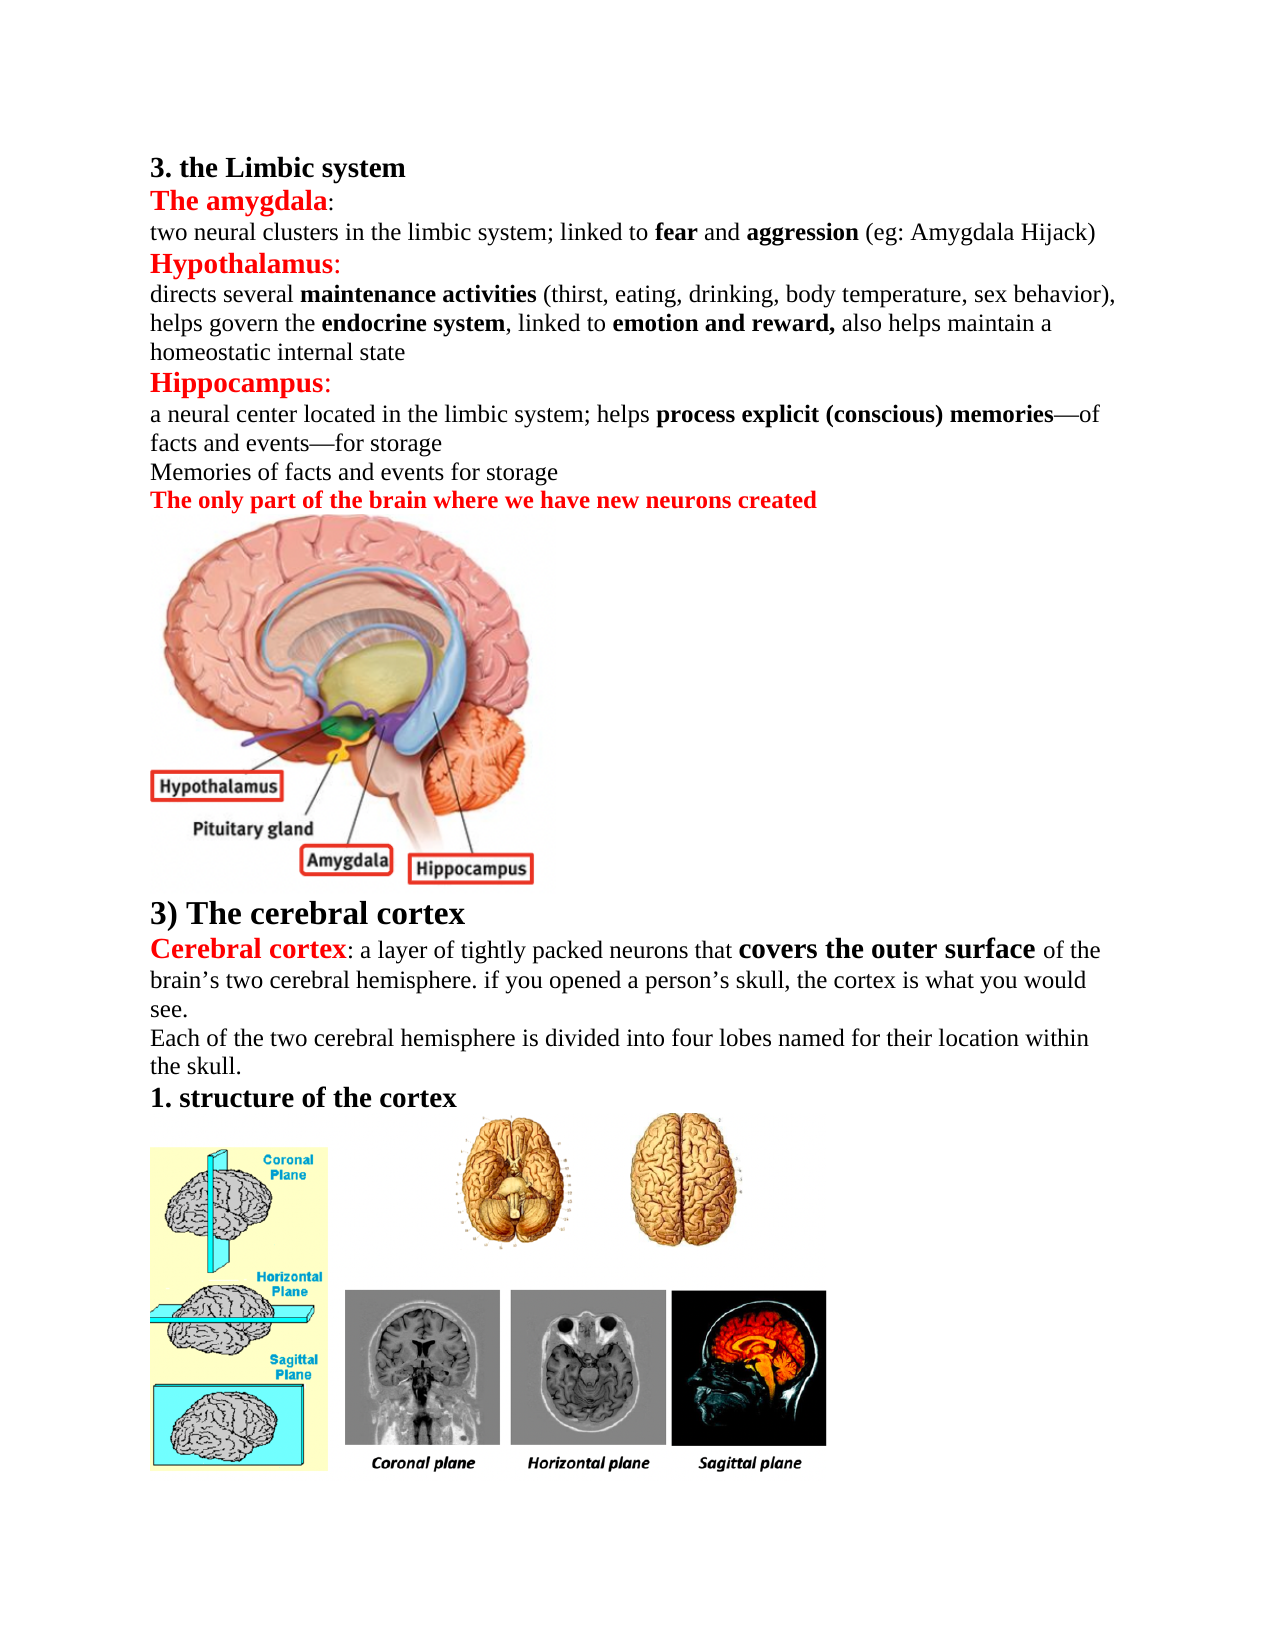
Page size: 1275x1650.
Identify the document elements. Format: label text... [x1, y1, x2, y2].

text Memories of facts and events for storage [150, 457, 1125, 485]
text 3) The cerebral cortex [150, 893, 1125, 932]
text 3. the Limbic system [150, 150, 1125, 183]
picture [150, 1113, 827, 1481]
text two neural clusters in the limbic system; linked to fear and aggression (eg: Amygdala Hijack) [150, 217, 1125, 246]
text 1. structure of the cortex [150, 1080, 1125, 1114]
text a neural center located in the limbic system; helps process explicit (conscious) memories—of facts and events—for storage [150, 399, 1125, 457]
text Hypothalamus: [150, 246, 1125, 279]
text Hippocampus: [150, 366, 1125, 399]
text The amygdala: [150, 183, 1125, 217]
text directs several maintenance activities (thirst, eating, drinking, body temperature, sex behavior), helps govern the endocrine system, linked to emotion and reward, also helps maintain a homeostatic internal state [150, 279, 1125, 366]
picture [150, 514, 557, 894]
text Each of the two cerebral hemisphere is divided into four lobes named for their location within the skull. [150, 1023, 1125, 1080]
text The only part of the brain where we have new neurons created [150, 485, 1125, 514]
text Cerebral cortex: a layer of tightly packed neurons that covers the outer surface of the brain’s two cerebral hemisphere. if you opened a person’s skull, the cortex is what you would see. [150, 932, 1125, 1023]
